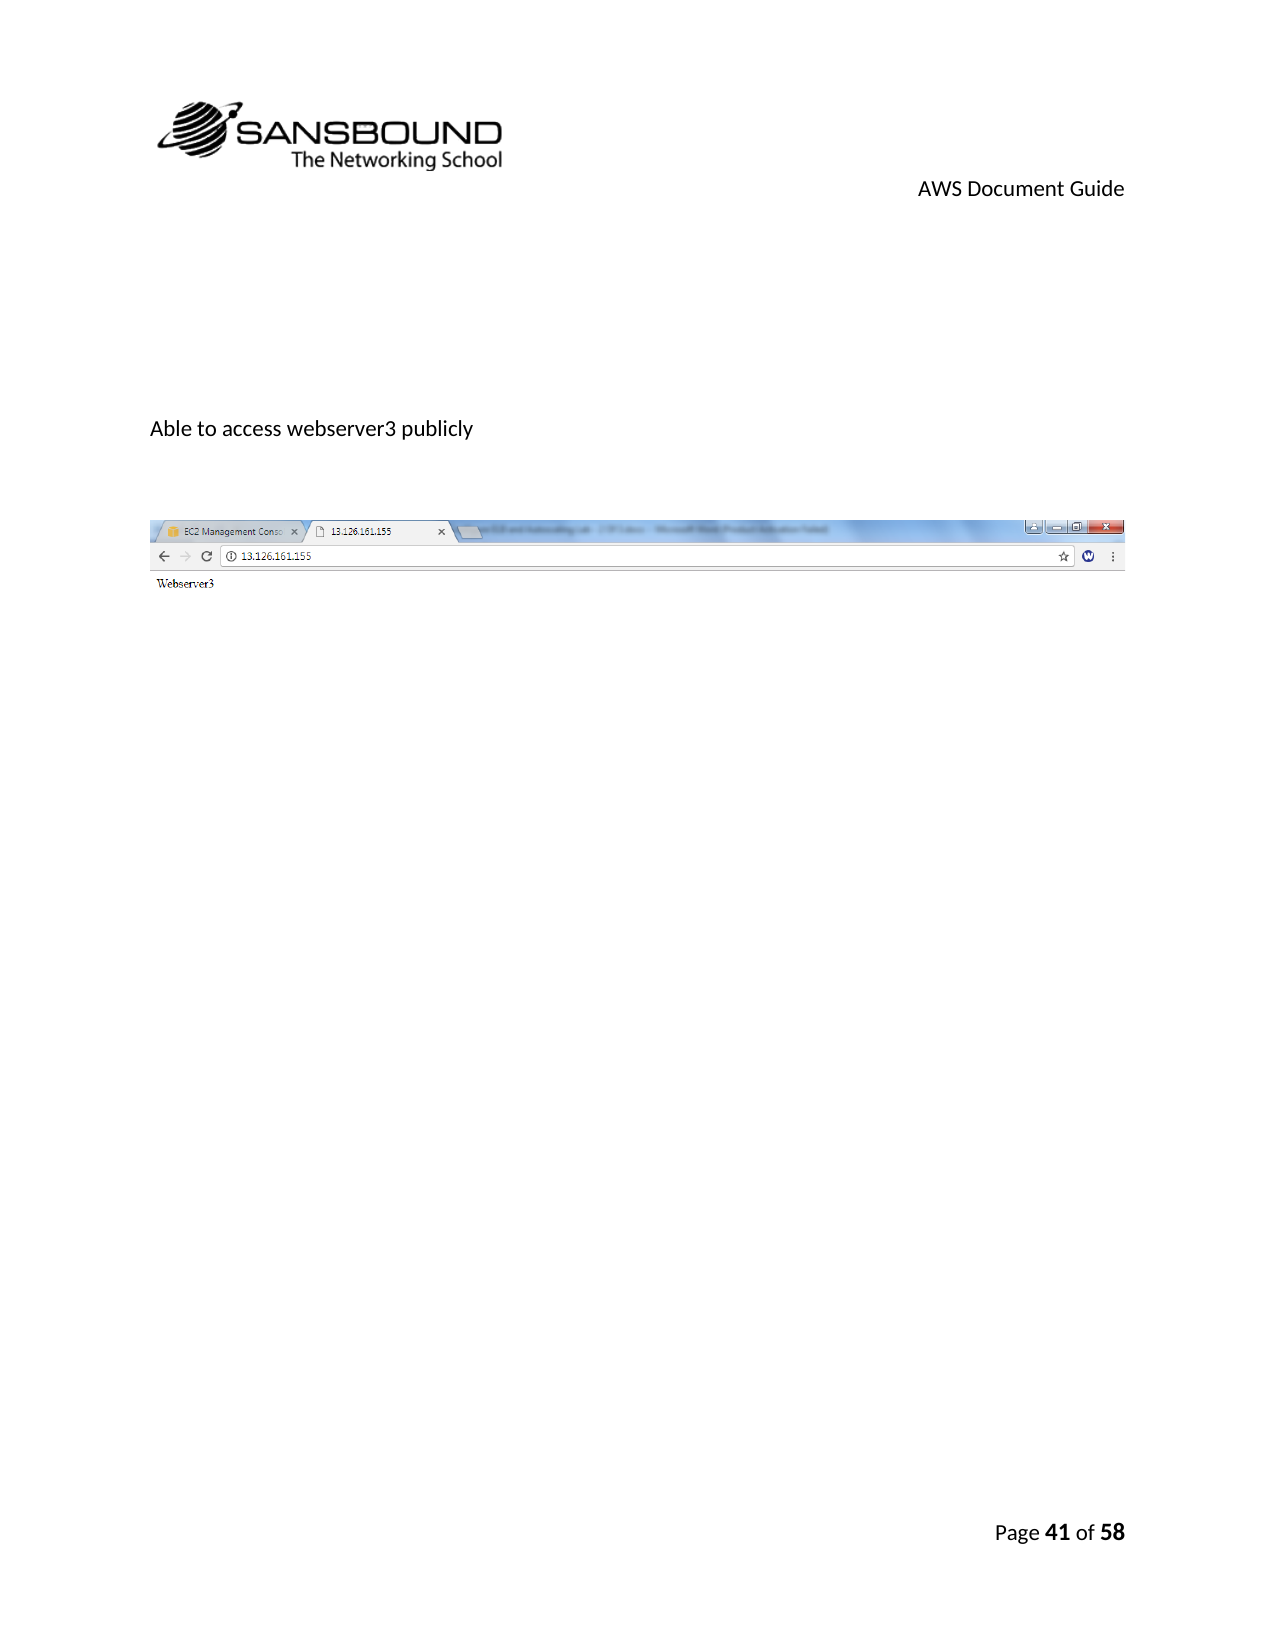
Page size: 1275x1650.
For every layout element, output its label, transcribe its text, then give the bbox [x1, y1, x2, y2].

picture [150, 520, 1125, 1270]
text Able to access webserver3 publicly [150, 414, 1125, 442]
picture [150, 75, 514, 197]
